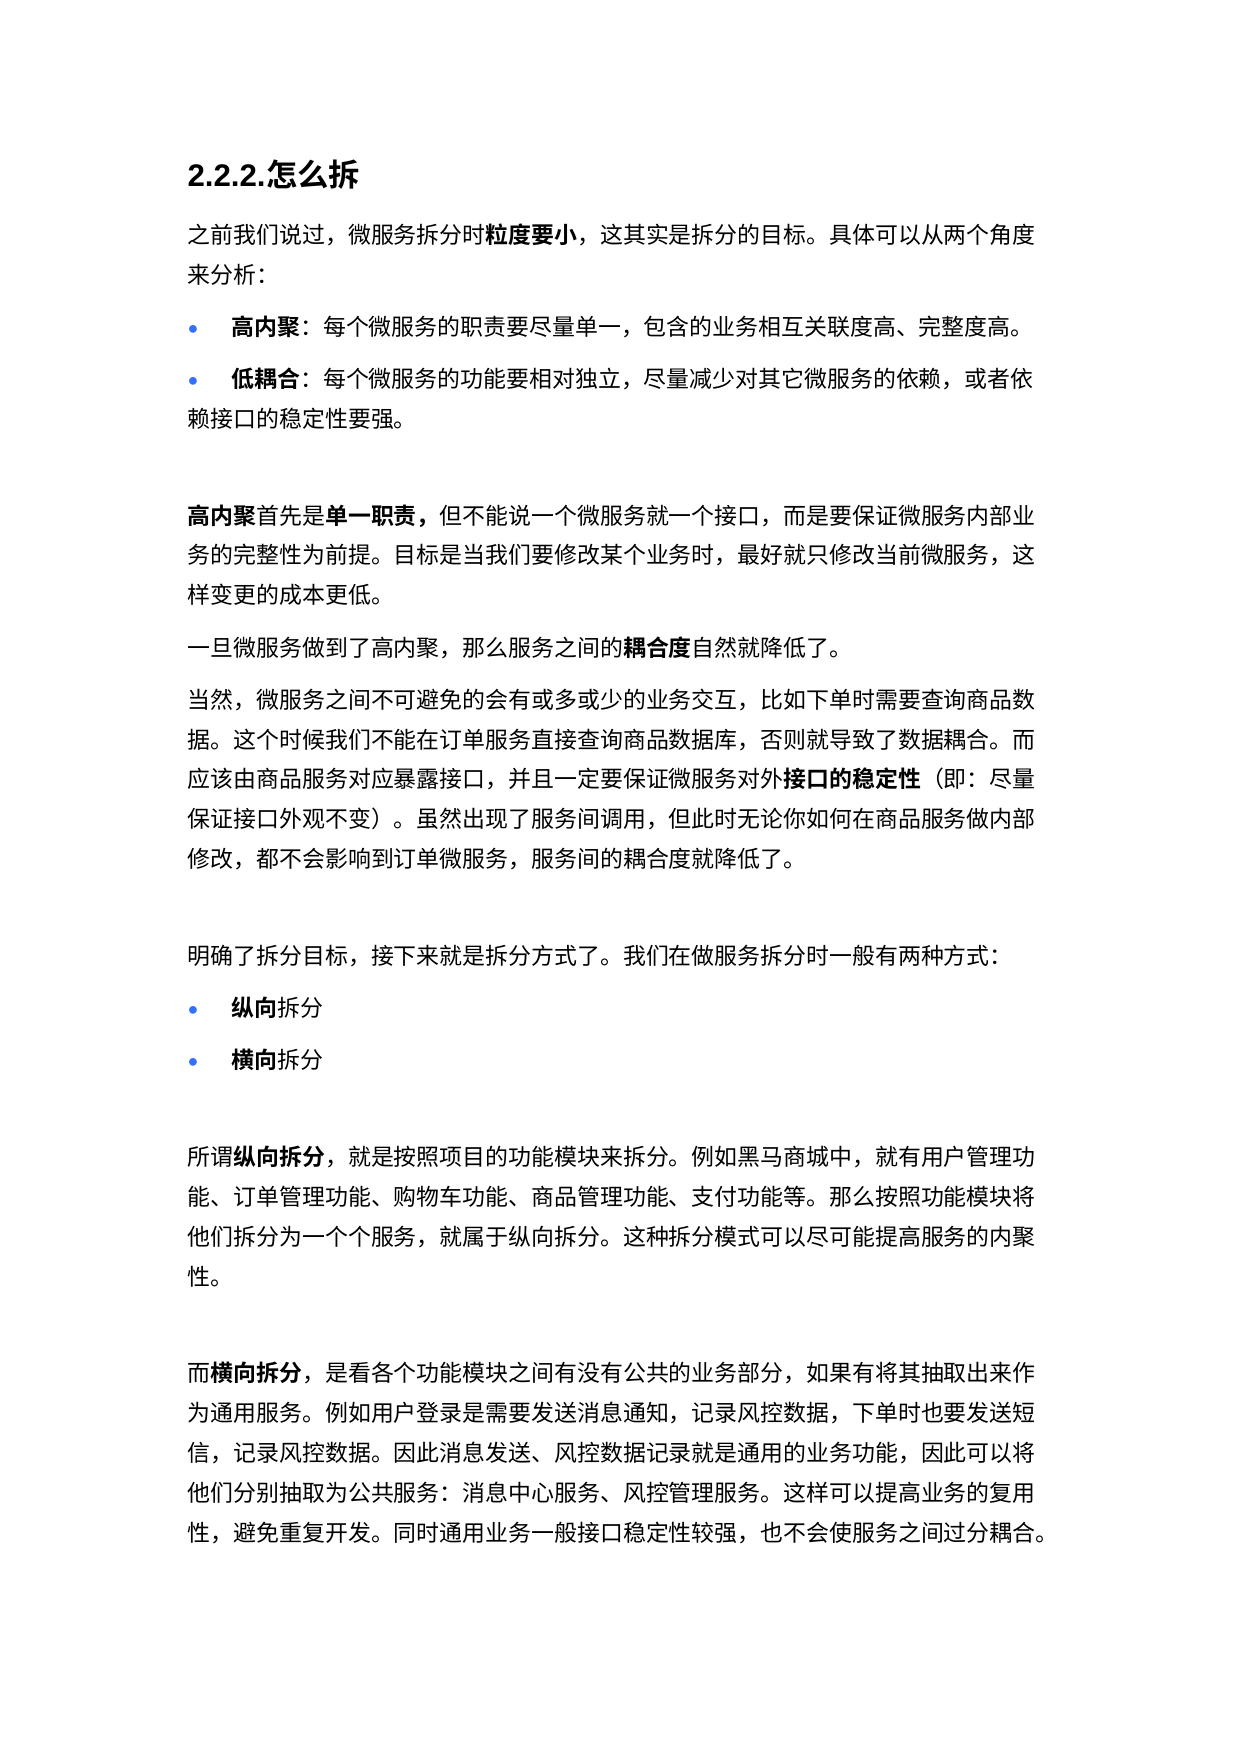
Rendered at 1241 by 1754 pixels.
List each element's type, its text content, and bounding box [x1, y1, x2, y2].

list 低耦合：每个微服务的功能要相对独立，尽量减少对其它微服务的依赖，或者依赖接口的稳定性要强。 [187, 361, 1053, 434]
text 高内聚首先是单一职责，但不能说一个微服务就一个接口，而是要保证微服务内部业务的完整性为前提。目标是当我们要修改某个业务时，最好就只修改当前微服务，这样变更的成本更低。 [187, 498, 1053, 610]
list 纵向拆分 [187, 990, 1053, 1023]
list 高内聚：每个微服务的职责要尽量单一，包含的业务相互关联度高、完整度高。 [187, 309, 1053, 342]
text 所谓纵向拆分，就是按照项目的功能模块来拆分。例如黑马商城中，就有用户管理功能、订单管理功能、购物车功能、商品管理功能、支付功能等。那么按照功能模块将他们拆分为一个个服务，就属于纵向拆分。这种拆分模式可以尽可能提高服务的内聚性。 [187, 1139, 1053, 1292]
text 之前我们说过，微服务拆分时粒度要小，这其实是拆分的目标。具体可以从两个角度来分析： [187, 217, 1053, 290]
text 而横向拆分，是看各个功能模块之间有没有公共的业务部分，如果有将其抽取出来作为通用服务。例如用户登录是需要发送消息通知，记录风控数据，下单时也要发送短信，记录风控数据。因此消息发送、风控数据记录就是通用的业务功能，因此可以将他们分别抽取为公共服务：消息中心服务、风控管理服务。这样可以提高业务的复用性，避免重复开发。同时通用业务一般接口稳定性较强，也不会使服务之间过分耦合。 [187, 1355, 1053, 1548]
text 明确了拆分目标，接下来就是拆分方式了。我们在做服务拆分时一般有两种方式： [187, 938, 1053, 971]
text 一旦微服务做到了高内聚，那么服务之间的耦合度自然就降低了。 [187, 629, 1053, 663]
text 当然，微服务之间不可避免的会有或多或少的业务交互，比如下单时需要查询商品数据。这个时候我们不能在订单服务直接查询商品数据库，否则就导致了数据耦合。而应该由商品服务对应暴露接口，并且一定要保证微服务对外接口的稳定性（即：尽量保证接口外观不变）。虽然出现了服务间调用，但此时无论你如何在商品服务做内部修改，都不会影响到订单微服务，服务间的耦合度就降低了。 [187, 682, 1053, 874]
text 2.2.2.怎么拆 [187, 150, 1053, 195]
list 横向拆分 [187, 1042, 1053, 1076]
